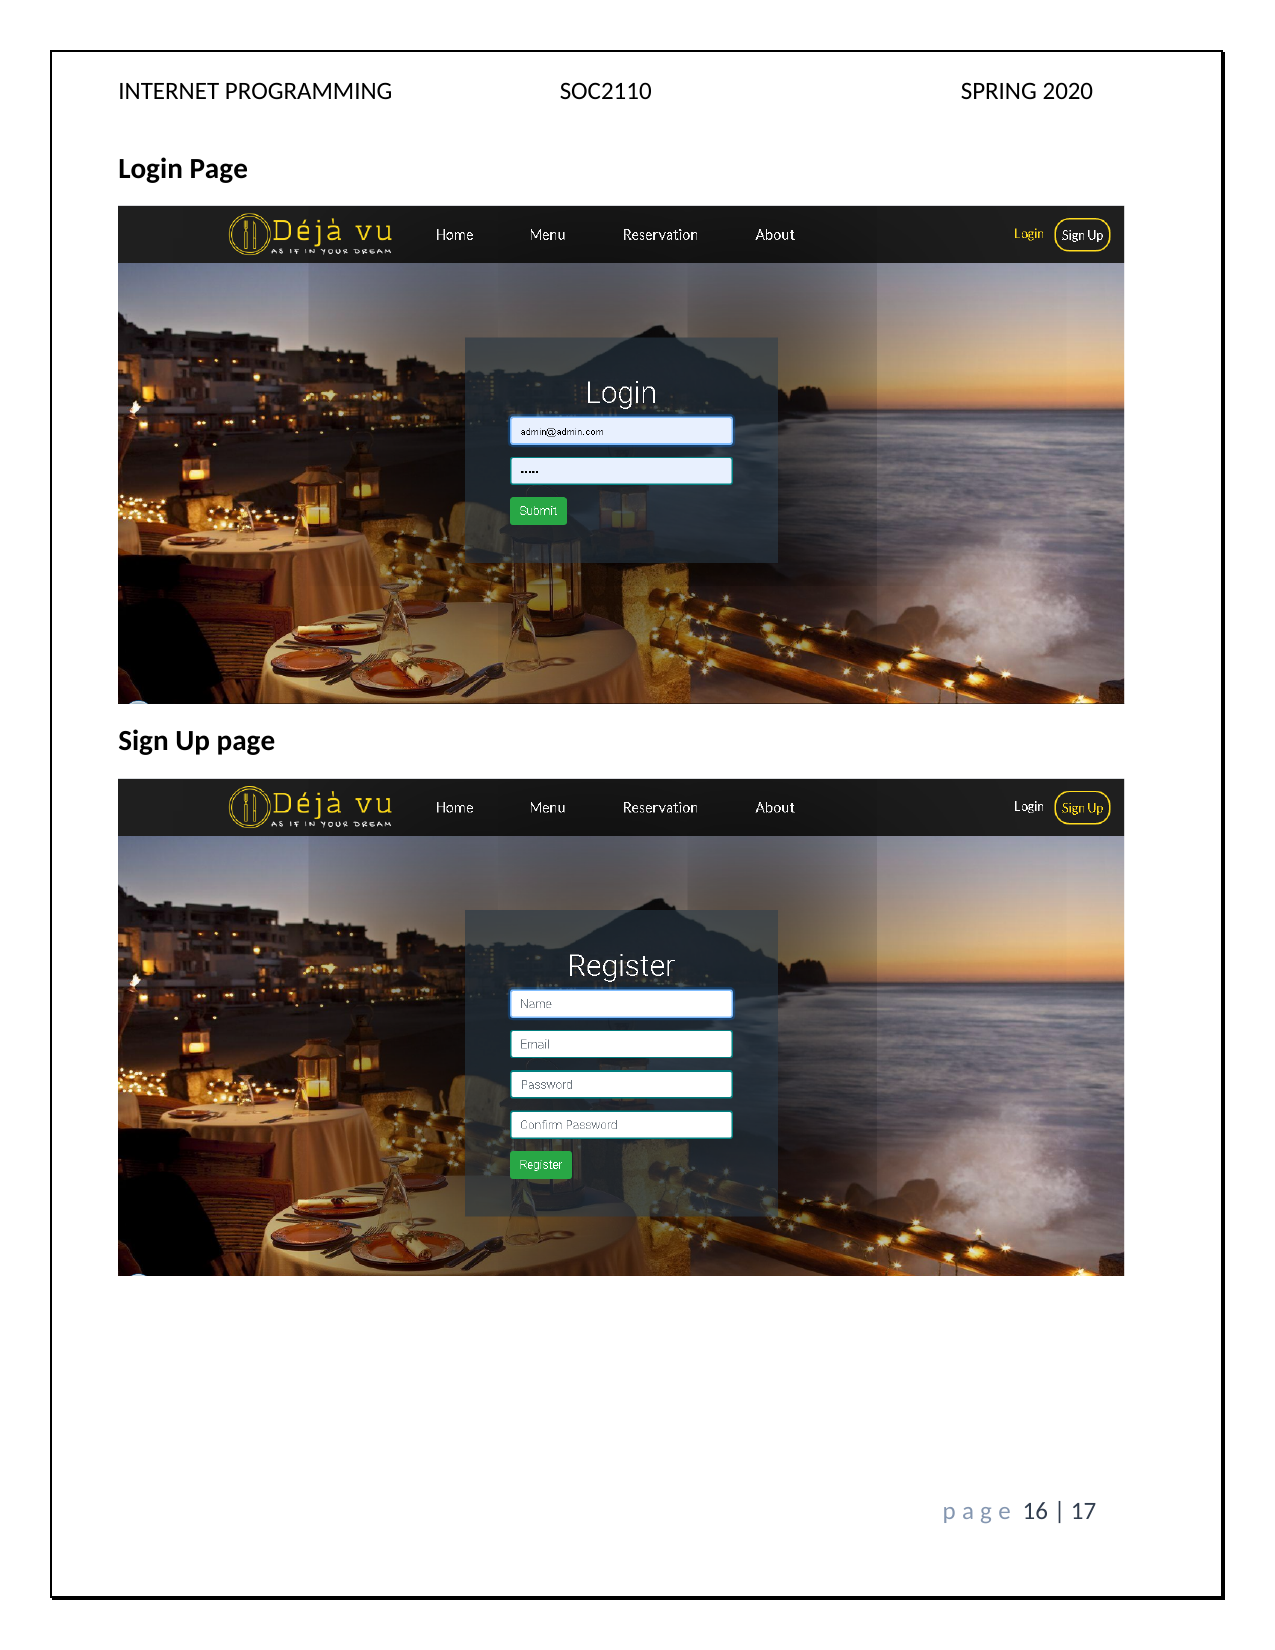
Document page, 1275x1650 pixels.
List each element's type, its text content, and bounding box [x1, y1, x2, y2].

text Login Page [118, 150, 1123, 186]
text Sign Up page [118, 722, 1123, 758]
picture [118, 205, 1125, 704]
picture [118, 777, 1125, 1276]
